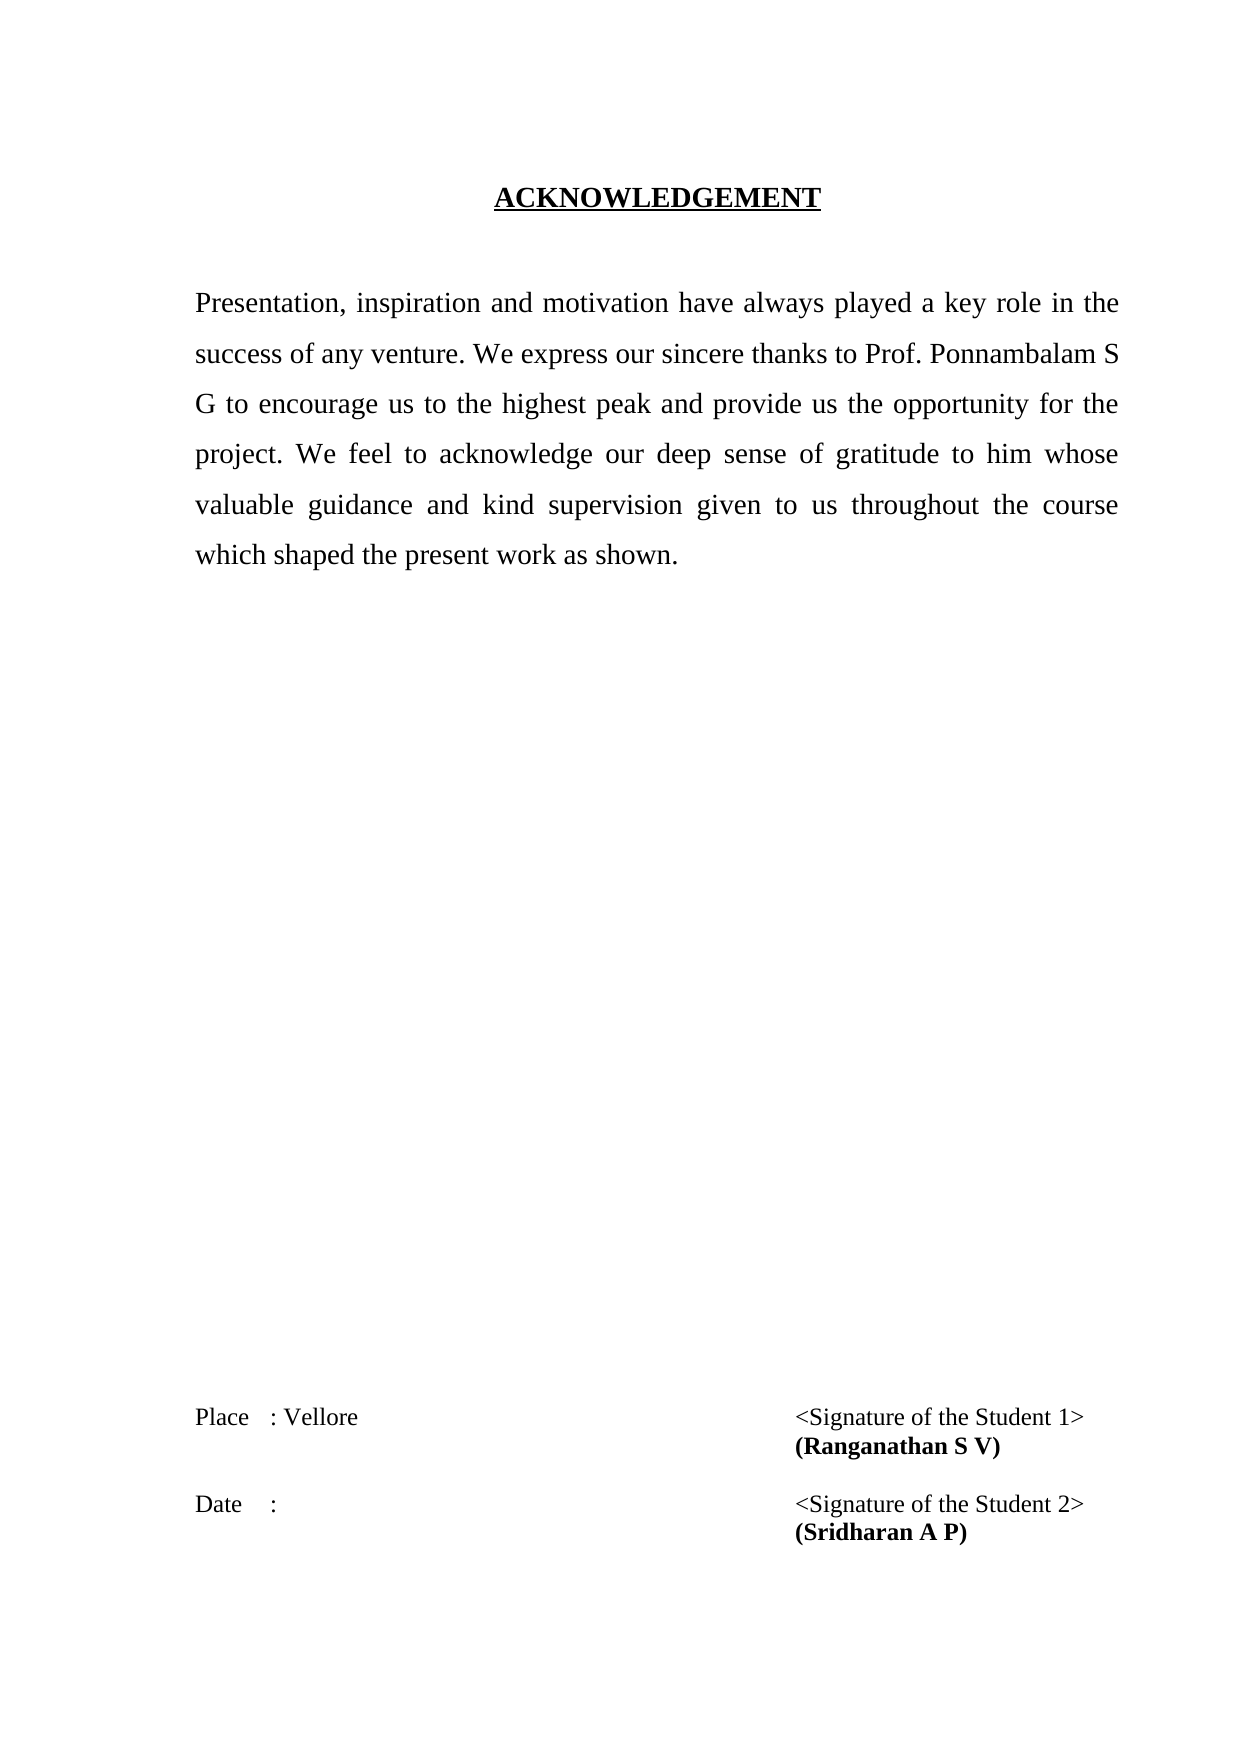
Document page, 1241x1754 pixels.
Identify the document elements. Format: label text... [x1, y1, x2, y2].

text (Ranganathan S V) [195, 1431, 1120, 1460]
text ACKNOWLEDGEMENT [195, 180, 1120, 213]
text Date : <Signature of the Student 2> [195, 1489, 1120, 1517]
text Place : Vellore <Signature of the Student 1> [195, 1402, 1120, 1431]
text (Sridharan A P) [195, 1517, 1120, 1546]
text Presentation, inspiration and motivation have always played a key role in the success of any venture. We express our sincere thanks to Prof. Ponnambalam S G to encourage us to the highest peak and provide us the opportunity for the project. We feel to acknowledge our deep sense of gratitude to him whose valuable guidance and kind supervision given to us throughout the course which shaped the present work as shown. [195, 286, 1120, 571]
